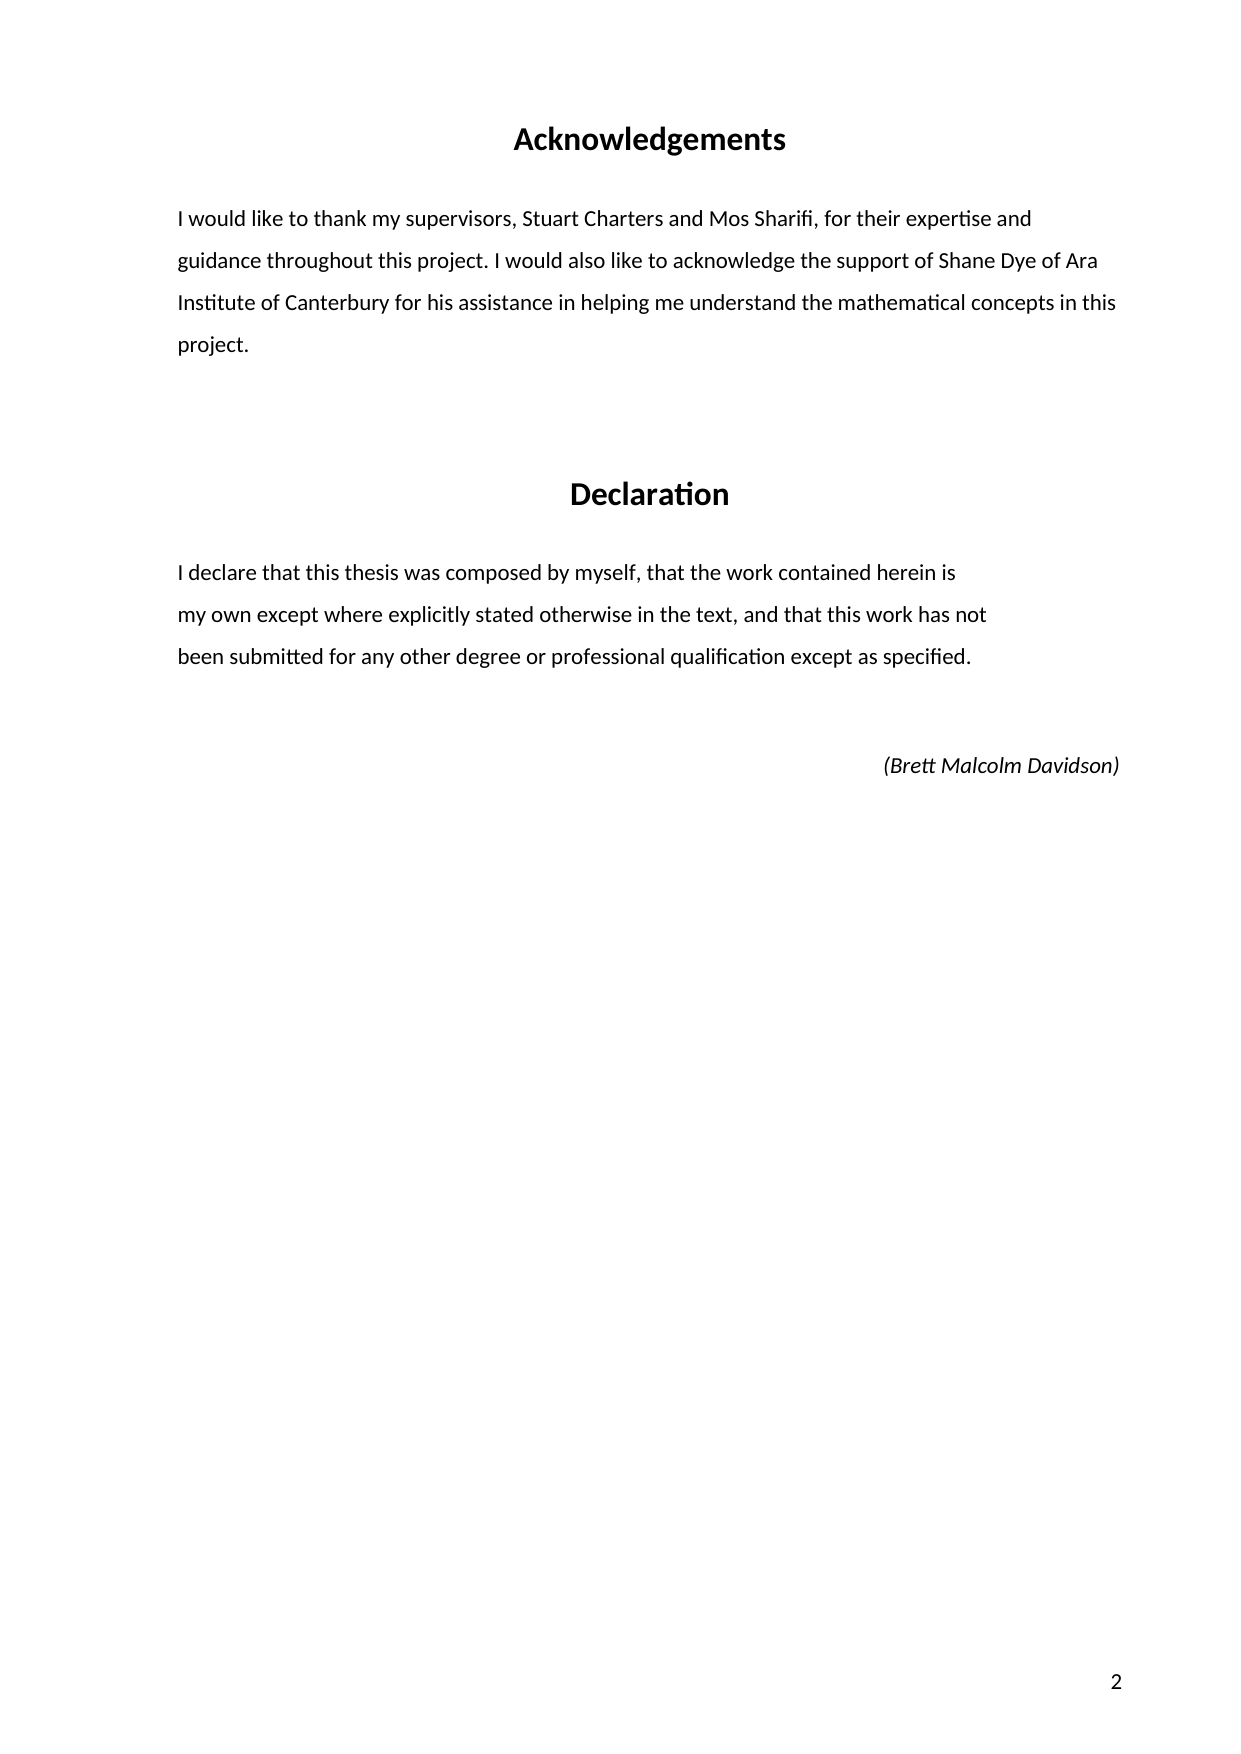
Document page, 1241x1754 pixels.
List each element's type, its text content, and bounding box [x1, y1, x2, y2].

subtitle Acknowledgements [177, 118, 1122, 159]
subtitle Declaration [177, 397, 1122, 513]
text I would like to thank my supervisors, Stuart Charters and Mos Sharifi, for their expertise and guidance throughout this project. I would also like to acknowledge the support of Shane Dye of Ara Institute of Canterbury for his assistance in helping me understand the mathematical concepts in this project. [177, 204, 1122, 358]
text (Brett Malcolm Davidson) [177, 751, 1122, 779]
text I declare that this thesis was composed by myself, that the work contained herein is my own except where explicitly stated otherwise in the text, and that this work has not been submitted for any other degree or professional qualification except as specified. [177, 558, 1122, 712]
